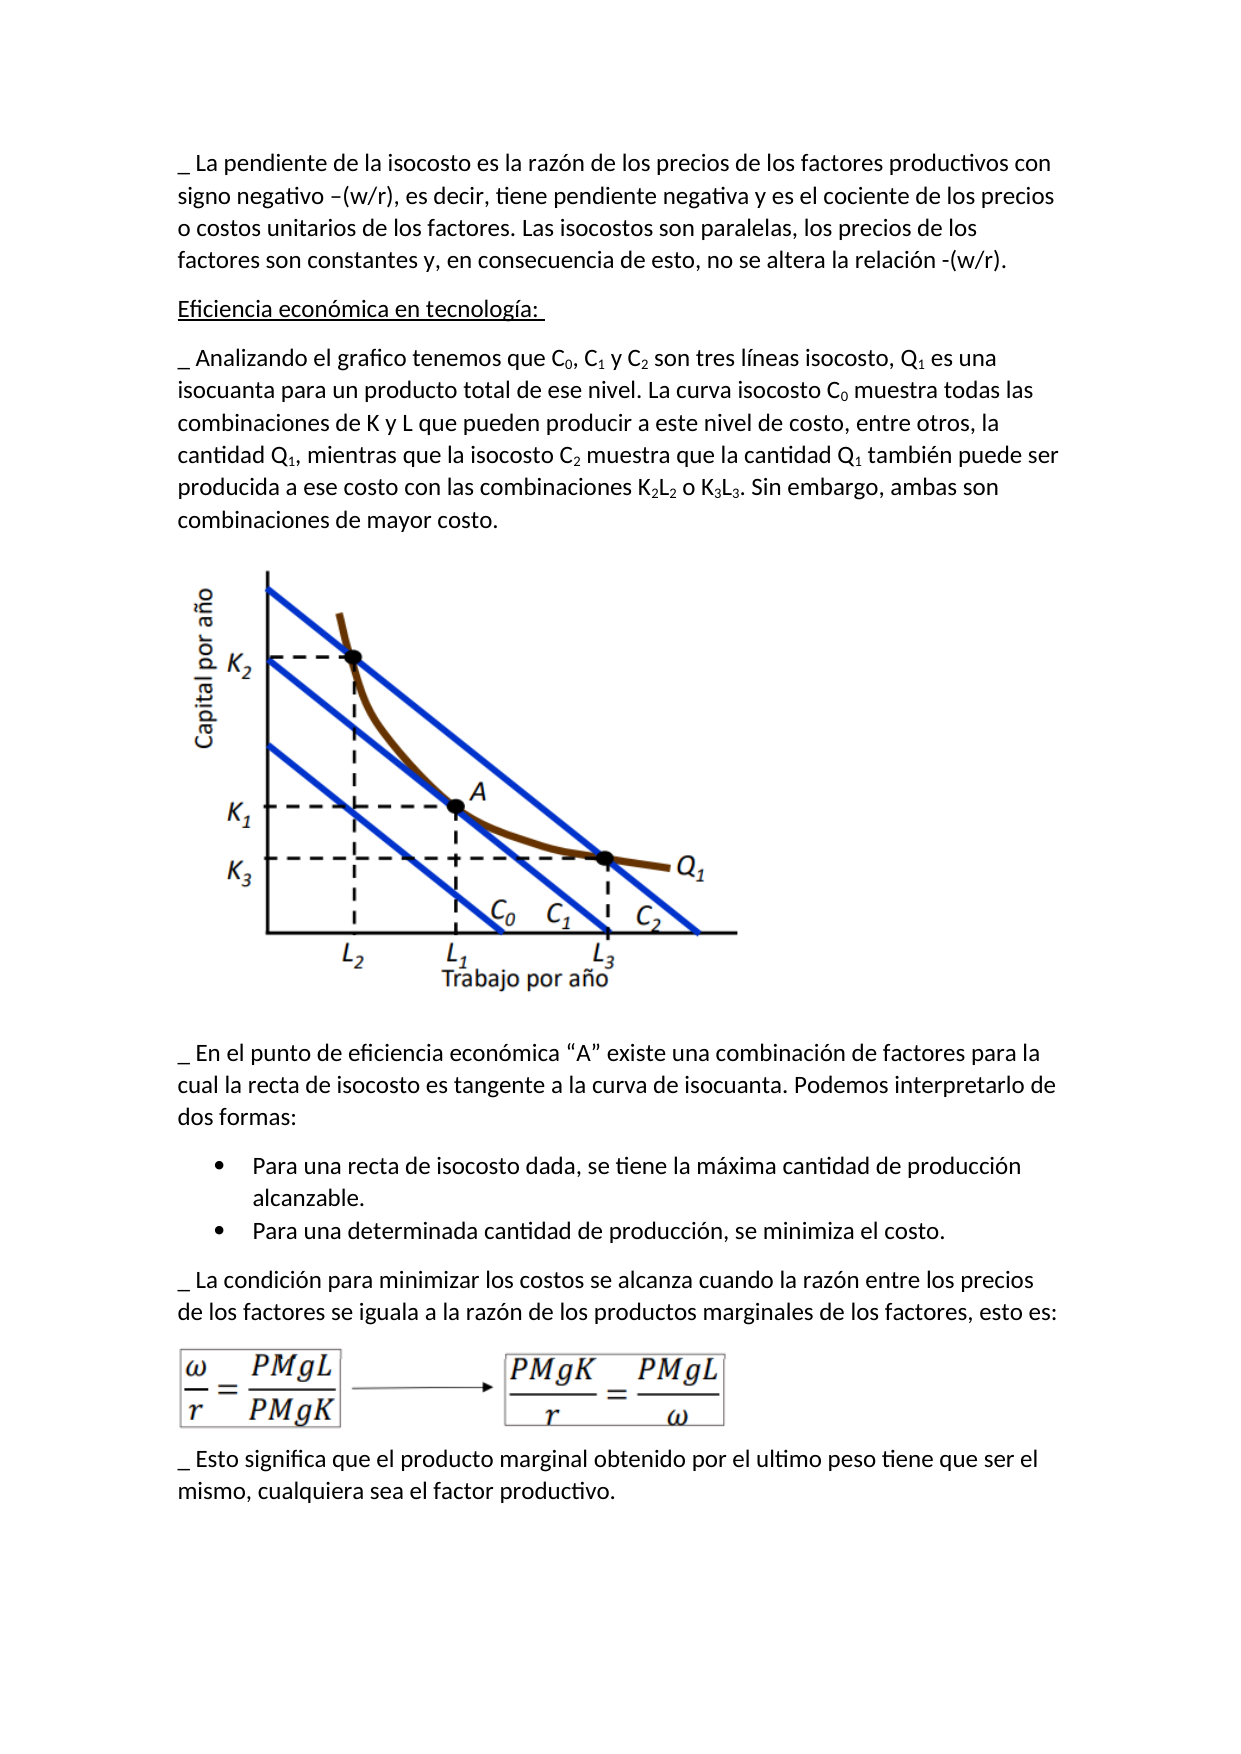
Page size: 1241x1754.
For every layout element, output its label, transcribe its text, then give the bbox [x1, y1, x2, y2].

picture [177, 554, 747, 996]
text _ Analizando el grafico tenemos que C0, C1 y C2 son tres líneas isocosto, Q1 es una isocuanta para un producto total de ese nivel. La curva isocosto C0 muestra todas las combinaciones de K y L que pueden producir a este nivel de costo, entre otros, la cantidad Q1, mientras que la isocosto C2 muestra que la cantidad Q1 también puede ser producida a ese costo con las combinaciones K2L2 o K3L3. Sin embargo, ambas son combinaciones de mayor costo. [177, 342, 1063, 534]
text _ En el punto de eficiencia económica “A” existe una combinación de factores para la cual la recta de isocosto es tangente a la curva de isocuanta. Podemos interpretarlo de dos formas: [177, 1037, 1063, 1132]
list Para una determinada cantidad de producción, se minimiza el costo. [215, 1215, 1063, 1245]
list Para una recta de isocosto dada, se tiene la máxima cantidad de producción alcanzable. [215, 1150, 1063, 1213]
text _ La pendiente de la isocosto es la razón de los precios de los factores productivos con signo negativo –(w/r), es decir, tiene pendiente negativa y es el cociente de los precios o costos unitarios de los factores. Las isocostos son paralelas, los precios de los factores son constantes y, en consecuencia de esto, no se altera la relación -(w/r). [177, 148, 1063, 275]
text Eficiencia económica en tecnología: [177, 293, 1063, 324]
text _ Esto significa que el producto marginal obtenido por el ultimo peso tiene que ser el mismo, cualquiera sea el factor productivo. [177, 1443, 1063, 1506]
text _ La condición para minimizar los costos se alcanza cuando la razón entre los precios de los factores se iguala a la razón de los productos marginales de los factores, esto es: [177, 1264, 1063, 1327]
picture [177, 1344, 727, 1430]
